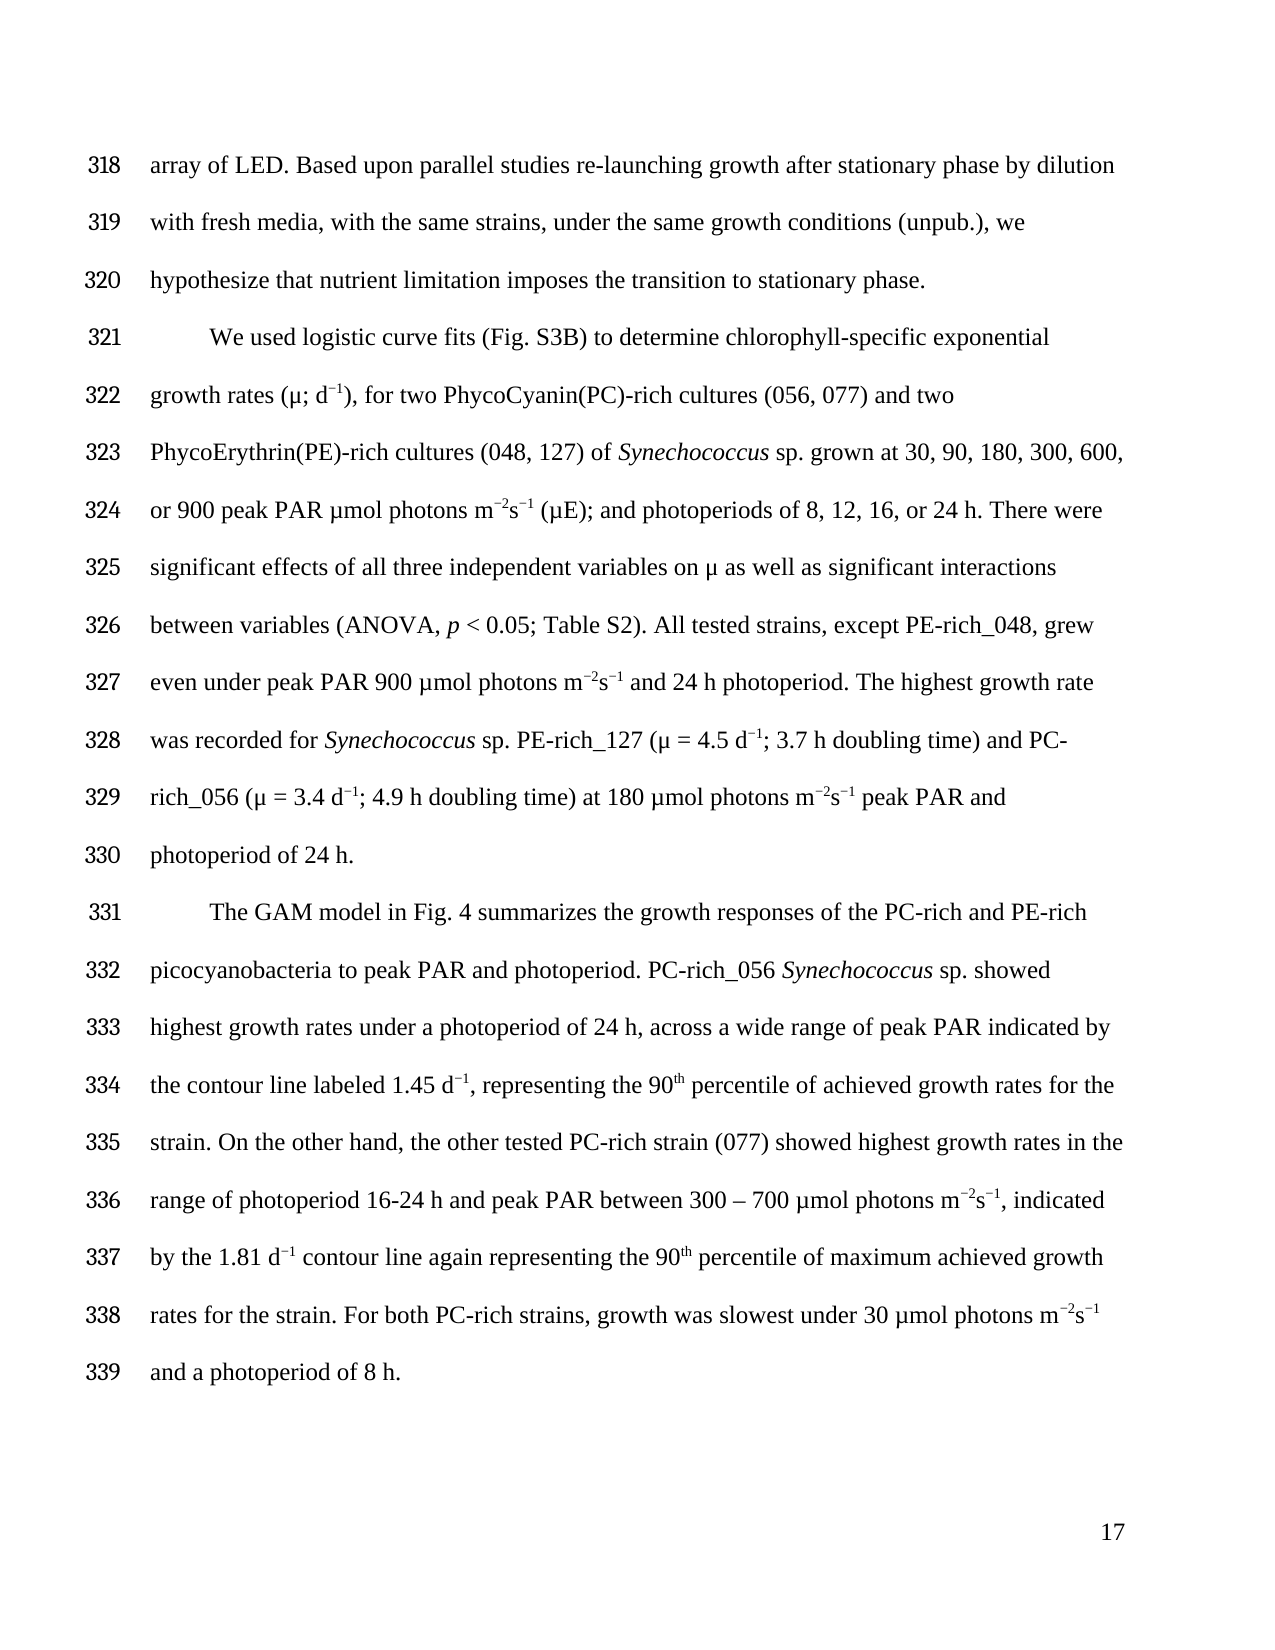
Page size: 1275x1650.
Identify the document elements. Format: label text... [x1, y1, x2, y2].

text We used logistic curve fits (Fig. S3B) to determine chlorophyll-specific exponential growth rates (μ; d−1), for two PhycoCyanin(PC)-rich cultures (056, 077) and two PhycoErythrin(PE)-rich cultures (048, 127) of Synechococcus sp. grown at 30, 90, 180, 300, 600, or 900 peak PAR µmol photons m−2s−1 (µE); and photoperiods of 8, 12, 16, or 24 h. There were significant effects of all three independent variables on μ as well as significant interactions between variables (ANOVA, p < 0.05; Table S2). All tested strains, except PE-rich_048, grew even under peak PAR 900 µmol photons m−2s−1 and 24 h photoperiod. The highest growth rate was recorded for Synechococcus sp. PE-rich_127 (μ = 4.5 d−1; 3.7 h doubling time) and PC-rich_056 (μ = 3.4 d−1; 4.9 h doubling time) at 180 µmol photons m−2s−1 peak PAR and photoperiod of 24 h. [150, 322, 1125, 869]
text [150, 150, 1125, 294]
text The GAM model in Fig. 4 summarizes the growth responses of the PC-rich and PE-rich picocyanobacteria to peak PAR and photoperiod. PC-rich_056 Synechococcus sp. showed highest growth rates under a photoperiod of 24 h, across a wide range of peak PAR indicated by the contour line labeled 1.45 d−1, representing the 90th percentile of achieved growth rates for the strain. On the other hand, the other tested PC-rich strain (077) showed highest growth rates in the range of photoperiod 16-24 h and peak PAR between 300 – 700 µmol photons m−2s−1, indicated by the 1.81 d−1 contour line again representing the 90th percentile of maximum achieved growth rates for the strain. For both PC-rich strains, growth was slowest under 30 µmol photons m−2s−1 and a photoperiod of 8 h. [150, 897, 1125, 1386]
